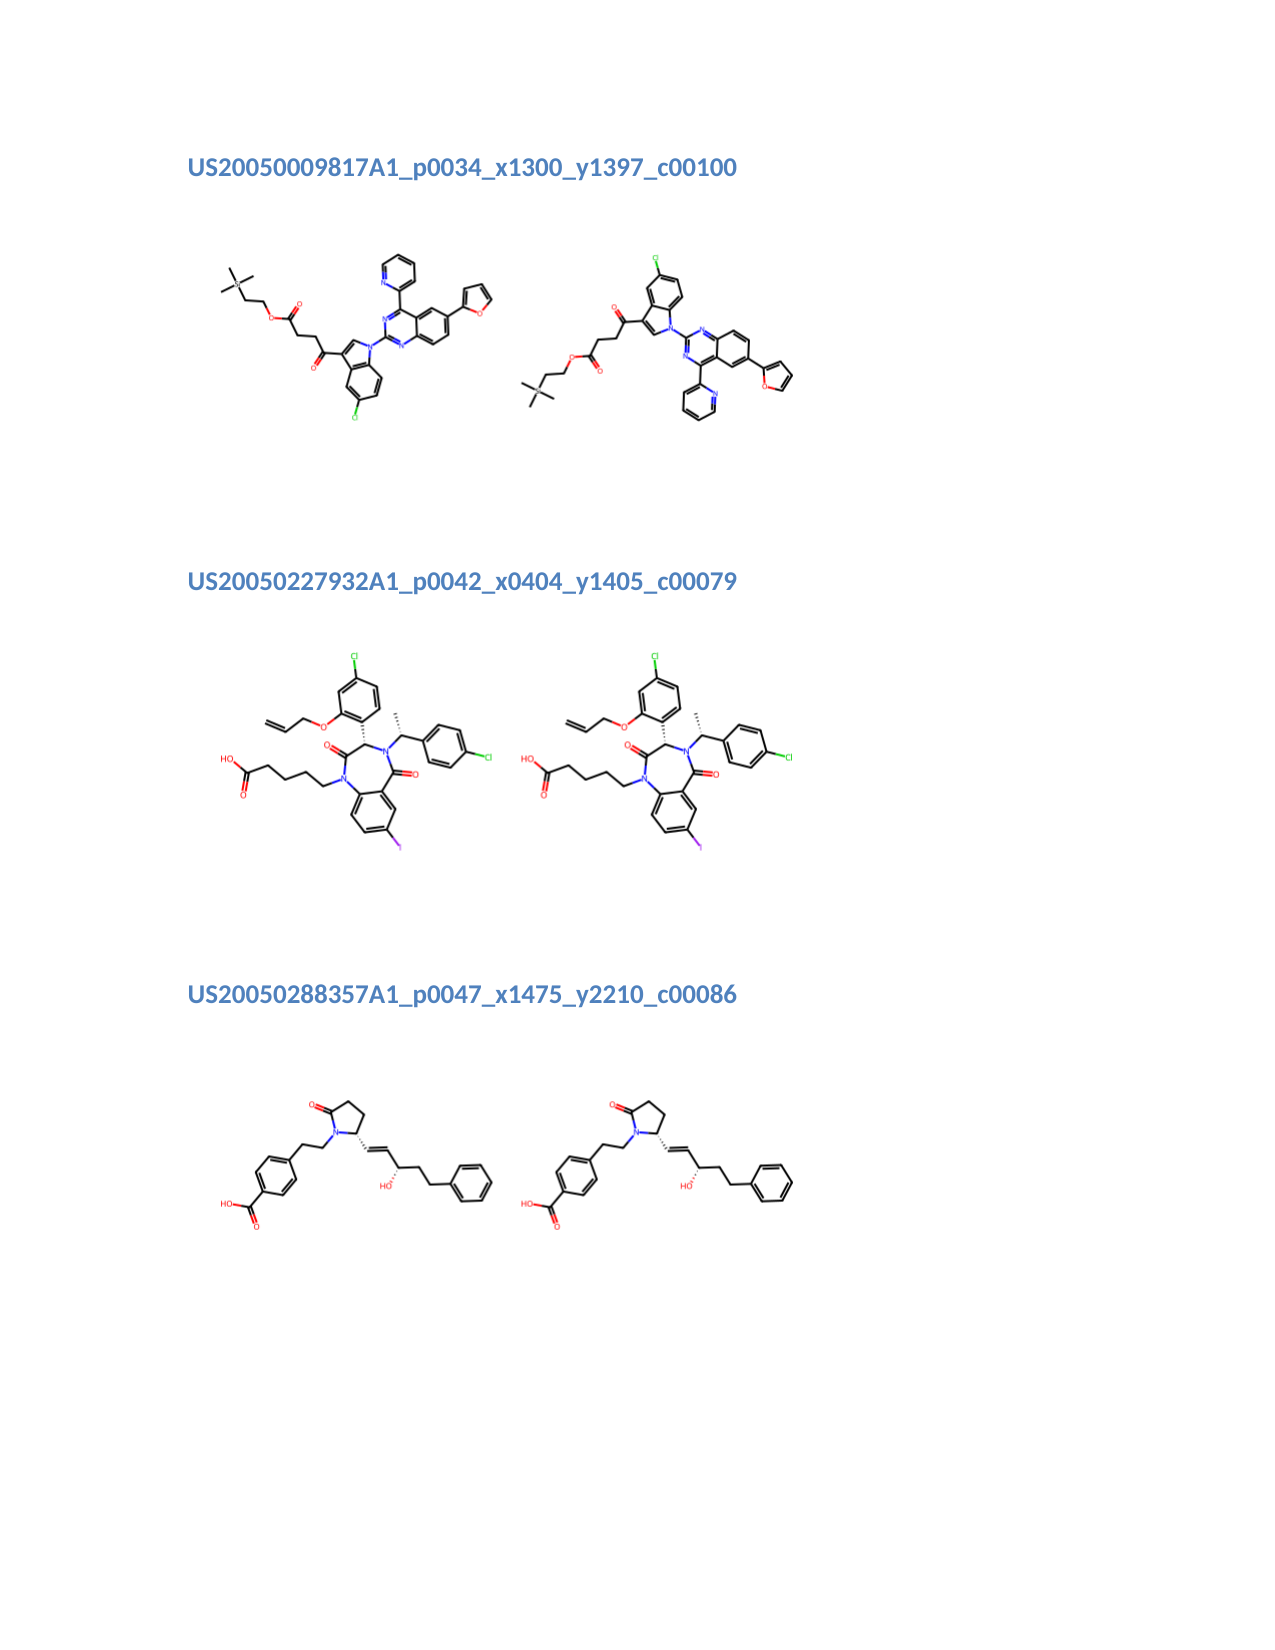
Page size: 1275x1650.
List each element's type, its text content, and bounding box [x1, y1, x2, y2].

subtitle US20050227932A1_p0042_x0404_y1405_c00079 [187, 564, 1087, 597]
picture [206, 601, 807, 902]
picture [206, 187, 807, 488]
subtitle US20050288357A1_p0047_x1475_y2210_c00086 [187, 977, 1087, 1010]
subtitle US20050009817A1_p0034_x1300_y1397_c00100 [187, 150, 1087, 183]
picture [206, 1015, 807, 1316]
